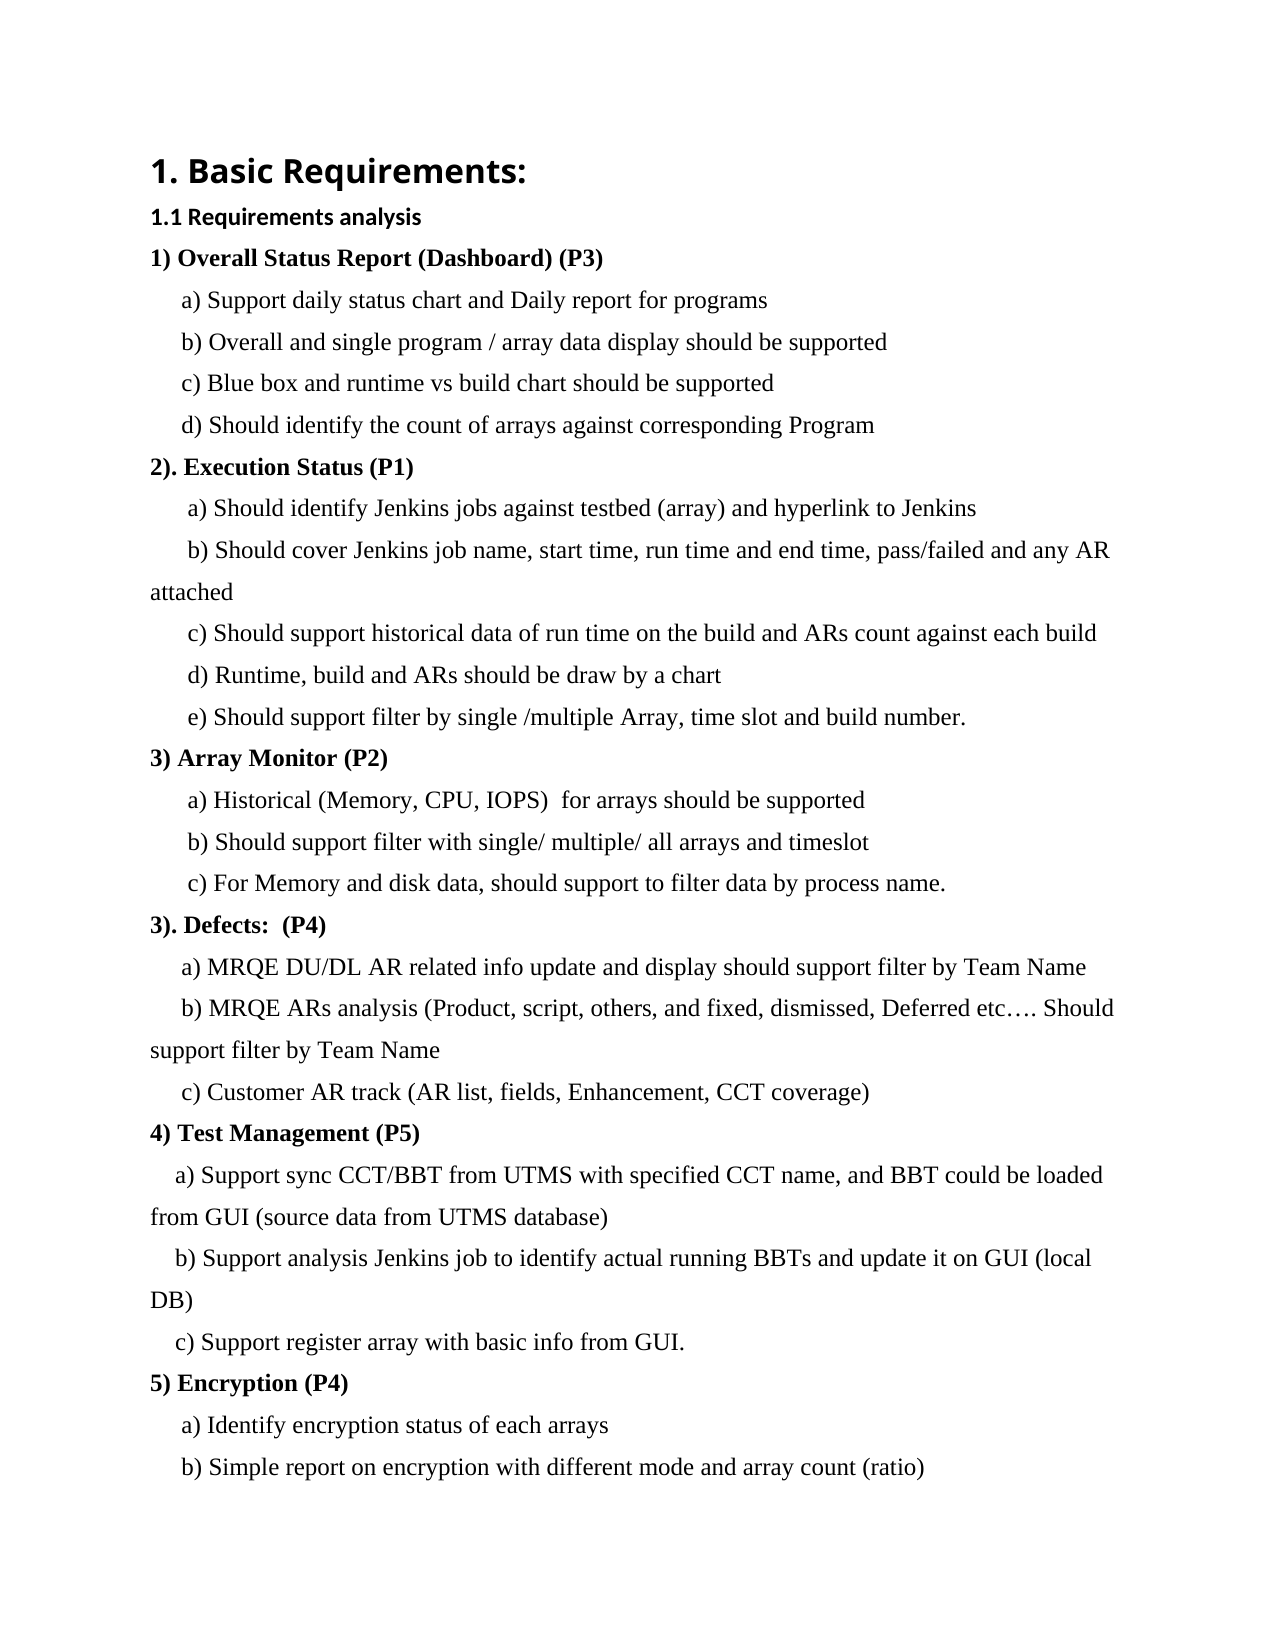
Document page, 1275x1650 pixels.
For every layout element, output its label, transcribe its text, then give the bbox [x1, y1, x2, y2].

text b) Simple report on encryption with different mode and array count (ratio) [150, 1442, 1125, 1483]
text 2). Execution Status (P1) [150, 442, 1125, 483]
text b) Overall and single program / array data display should be supported [150, 317, 1125, 358]
text b) Support analysis Jenkins job to identify actual running BBTs and update it on GUI (local DB) [150, 1233, 1125, 1317]
text 1) Overall Status Report (Dashboard) (P3) [150, 233, 1125, 275]
text 5) Encryption (P4) [150, 1358, 1125, 1400]
text b) Should cover Jenkins job name, start time, run time and end time, pass/failed and any AR attached [150, 525, 1125, 608]
text a) Support daily status chart and Daily report for programs [150, 275, 1125, 317]
text c) Customer AR track (AR list, fields, Enhancement, CCT coverage) [150, 1067, 1125, 1108]
text b) MRQE ARs analysis (Product, script, others, and fixed, dismissed, Deferred etc…. Should support filter by Team Name [150, 983, 1125, 1067]
text c) For Memory and disk data, should support to filter data by process name. [150, 858, 1125, 900]
text a) Should identify Jenkins jobs against testbed (array) and hyperlink to Jenkins [150, 483, 1125, 525]
text d) Runtime, build and ARs should be draw by a chart [150, 650, 1125, 692]
text 3). Defects: (P4) [150, 900, 1125, 942]
text 4) Test Management (P5) [150, 1108, 1125, 1150]
text c) Should support historical data of run time on the build and ARs count against each build [150, 608, 1125, 650]
text 3) Array Monitor (P2) [150, 733, 1125, 775]
text a) Support sync CCT/BBT from UTMS with specified CCT name, and BBT could be loaded from GUI (source data from UTMS database) [150, 1150, 1125, 1233]
text c) Blue box and runtime vs build chart should be supported [150, 358, 1125, 400]
text 1.1 Requirements analysis [150, 192, 1125, 233]
text a) Historical (Memory, CPU, IOPS) for arrays should be supported [150, 775, 1125, 817]
text b) Should support filter with single/ multiple/ all arrays and timeslot [150, 817, 1125, 858]
text e) Should support filter by single /multiple Array, time slot and build number. [150, 692, 1125, 733]
text a) Identify encryption status of each arrays [150, 1400, 1125, 1442]
text 1. Basic Requirements: [150, 150, 1125, 192]
text a) MRQE DU/DL AR related info update and display should support filter by Team Name [150, 942, 1125, 983]
text c) Support register array with basic info from GUI. [150, 1317, 1125, 1358]
text d) Should identify the count of arrays against corresponding Program [150, 400, 1125, 442]
